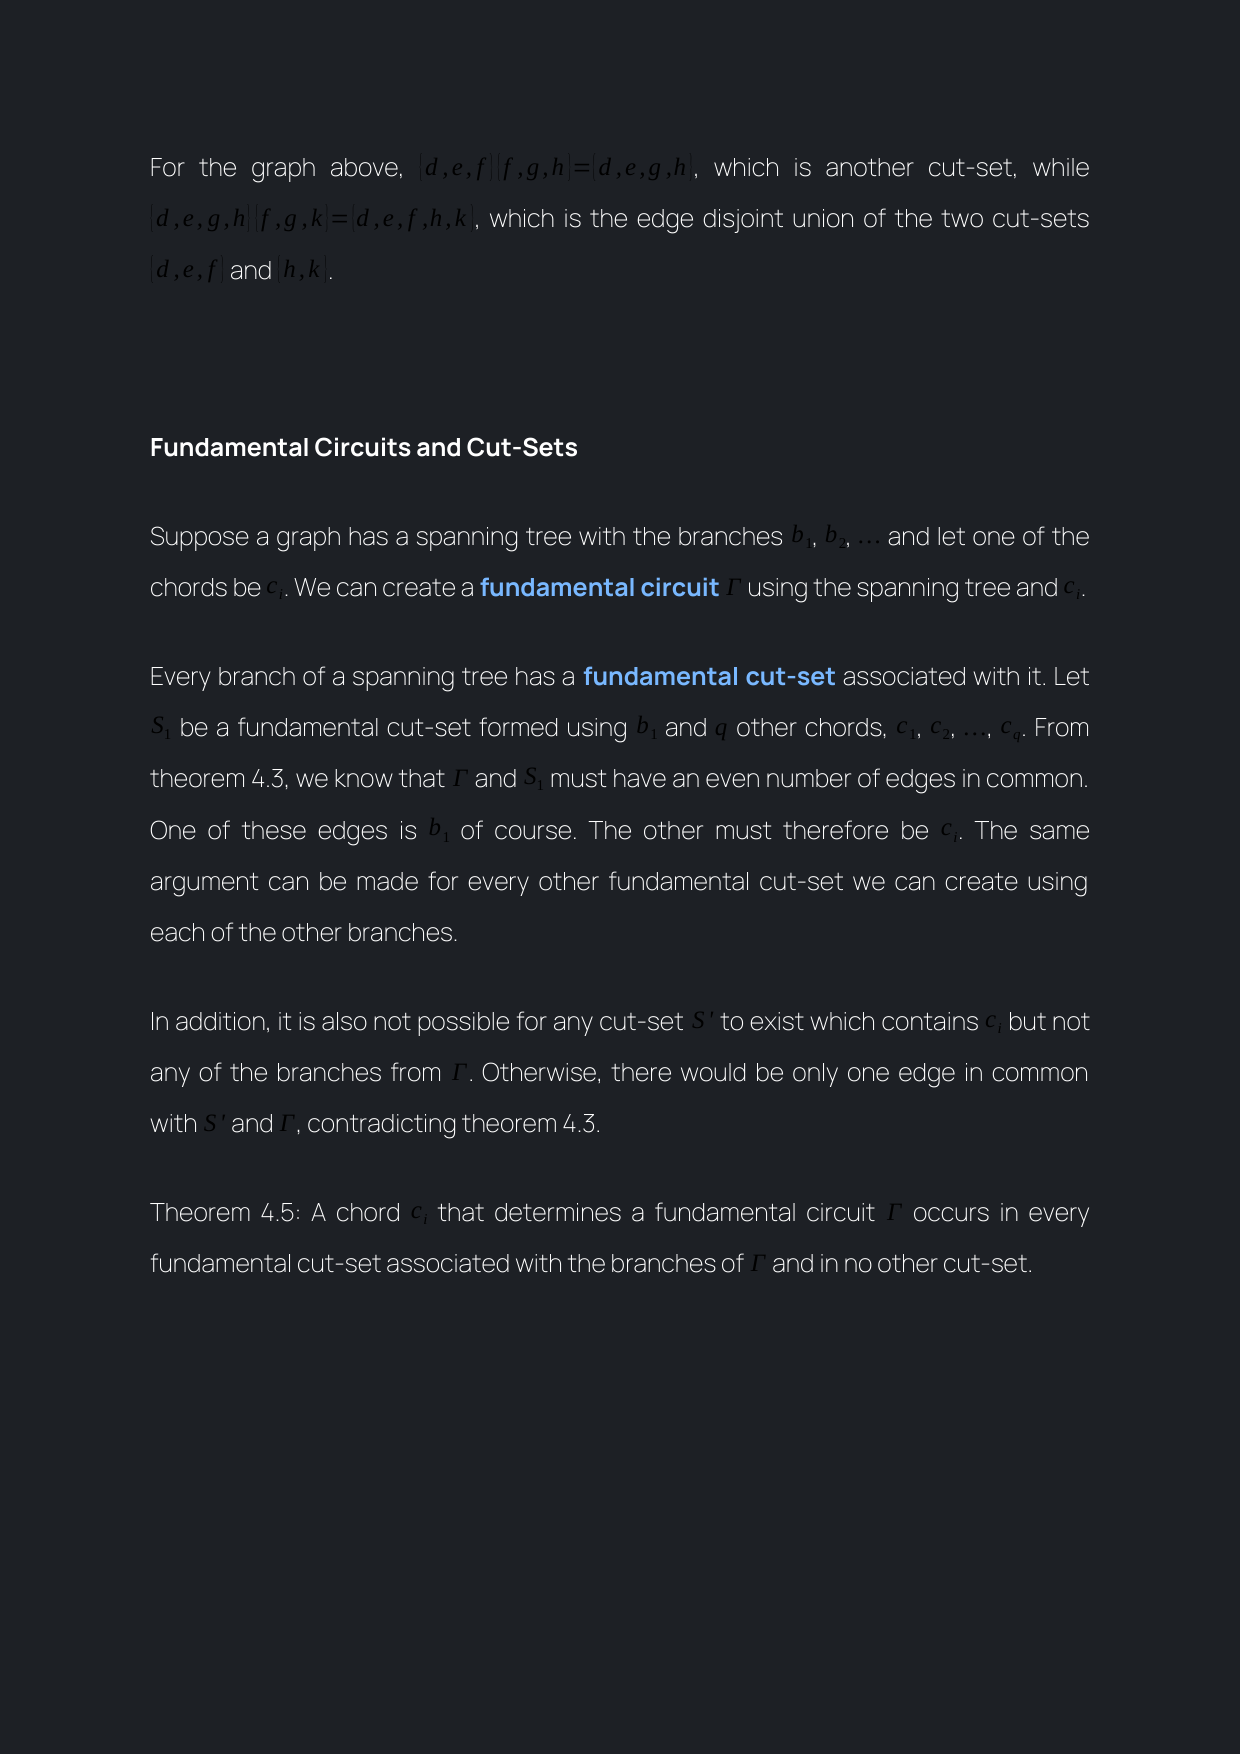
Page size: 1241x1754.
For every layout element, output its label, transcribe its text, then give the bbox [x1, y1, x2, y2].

text In addition, it is also not possible for any cut-set to exist which contains but not any of the branches from . Otherwise, there would be only one edge in common with and , contradicting theorem 4.3. [150, 1004, 1090, 1140]
subtitle Fundamental Circuits and Cut-Sets [150, 430, 1090, 464]
text For the graph above, , which is another cut-set, while , which is the edge disjoint union of the two cut-sets and . [150, 150, 1090, 287]
text Theorem 4.5: A chord that determines a fundamental circuit occurs in every fundamental cut-set associated with the branches of and in no other cut-set. [150, 1195, 1090, 1280]
text Every branch of a spanning tree has a fundamental cut-set associated with it. Let be a fundamental cut-set formed using and other chords, , , , . From theorem 4.3, we know that and must have an even number of edges in common. One of these edges is of course. The other must therefore be . The same argument can be made for every other fundamental cut-set we can create using each of the other branches. [150, 659, 1090, 949]
text Suppose a graph has a spanning tree with the branches , , and let one of the chords be . We can create a fundamental circuit using the spanning tree and . [150, 519, 1090, 604]
